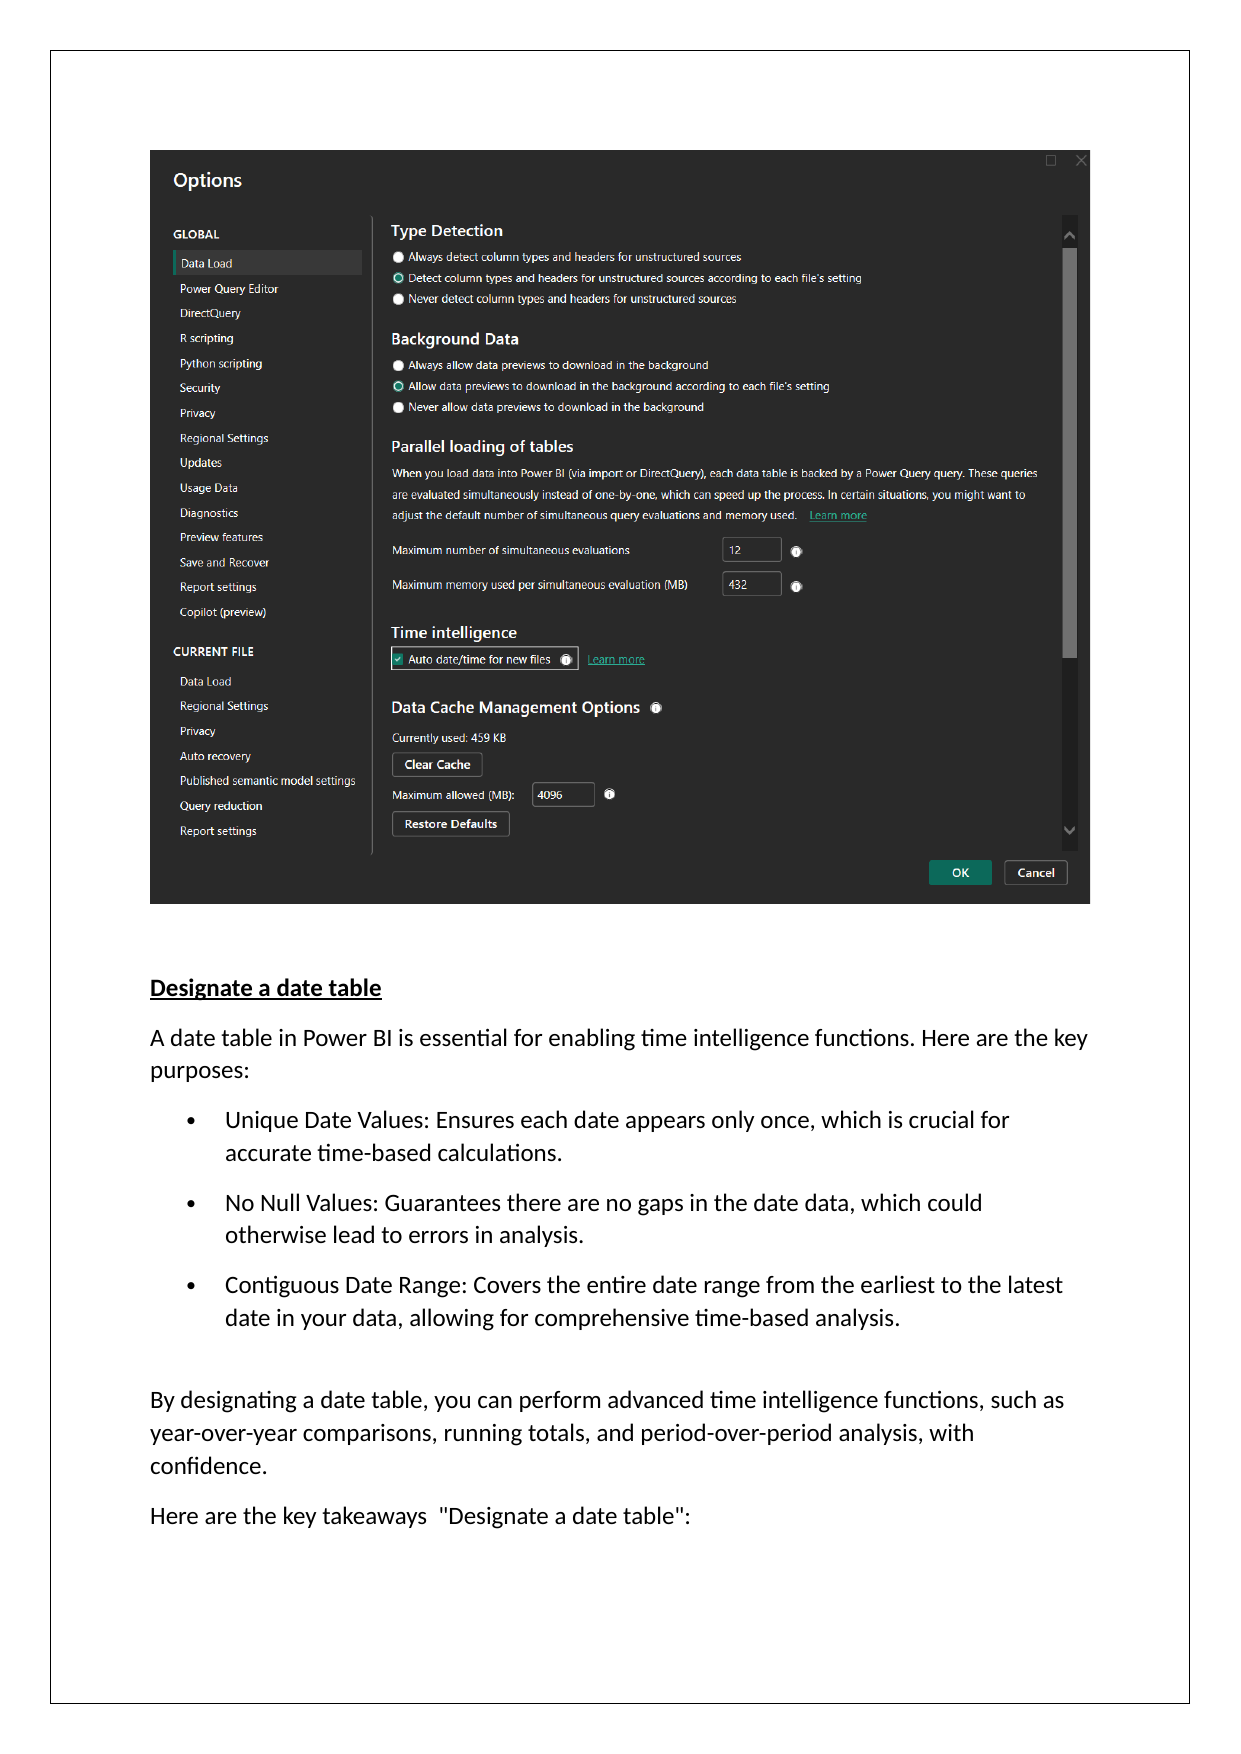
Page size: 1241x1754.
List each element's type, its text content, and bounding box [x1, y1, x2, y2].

text A date table in Power BI is essential for enabling time intelligence functions. Here are the key purposes: [150, 1022, 1090, 1085]
list No Null Values: Guarantees there are no gaps in the date data, which could otherwise lead to errors in analysis. [187, 1187, 1090, 1250]
list Contiguous Date Range: Covers the entire date range from the earliest to the latest date in your data, allowing for comprehensive time-based analysis. [187, 1269, 1090, 1333]
text Designate a date table [150, 972, 1090, 1003]
picture [150, 150, 1091, 904]
text By designating a date table, you can perform advanced time intelligence functions, such as year-over-year comparisons, running totals, and period-over-period analysis, with confidence. [150, 1352, 1090, 1481]
list Unique Date Values: Ensures each date appears only once, which is crucial for accurate time-based calculations. [187, 1104, 1090, 1168]
text Here are the key takeaways "Designate a date table": [150, 1500, 1090, 1531]
